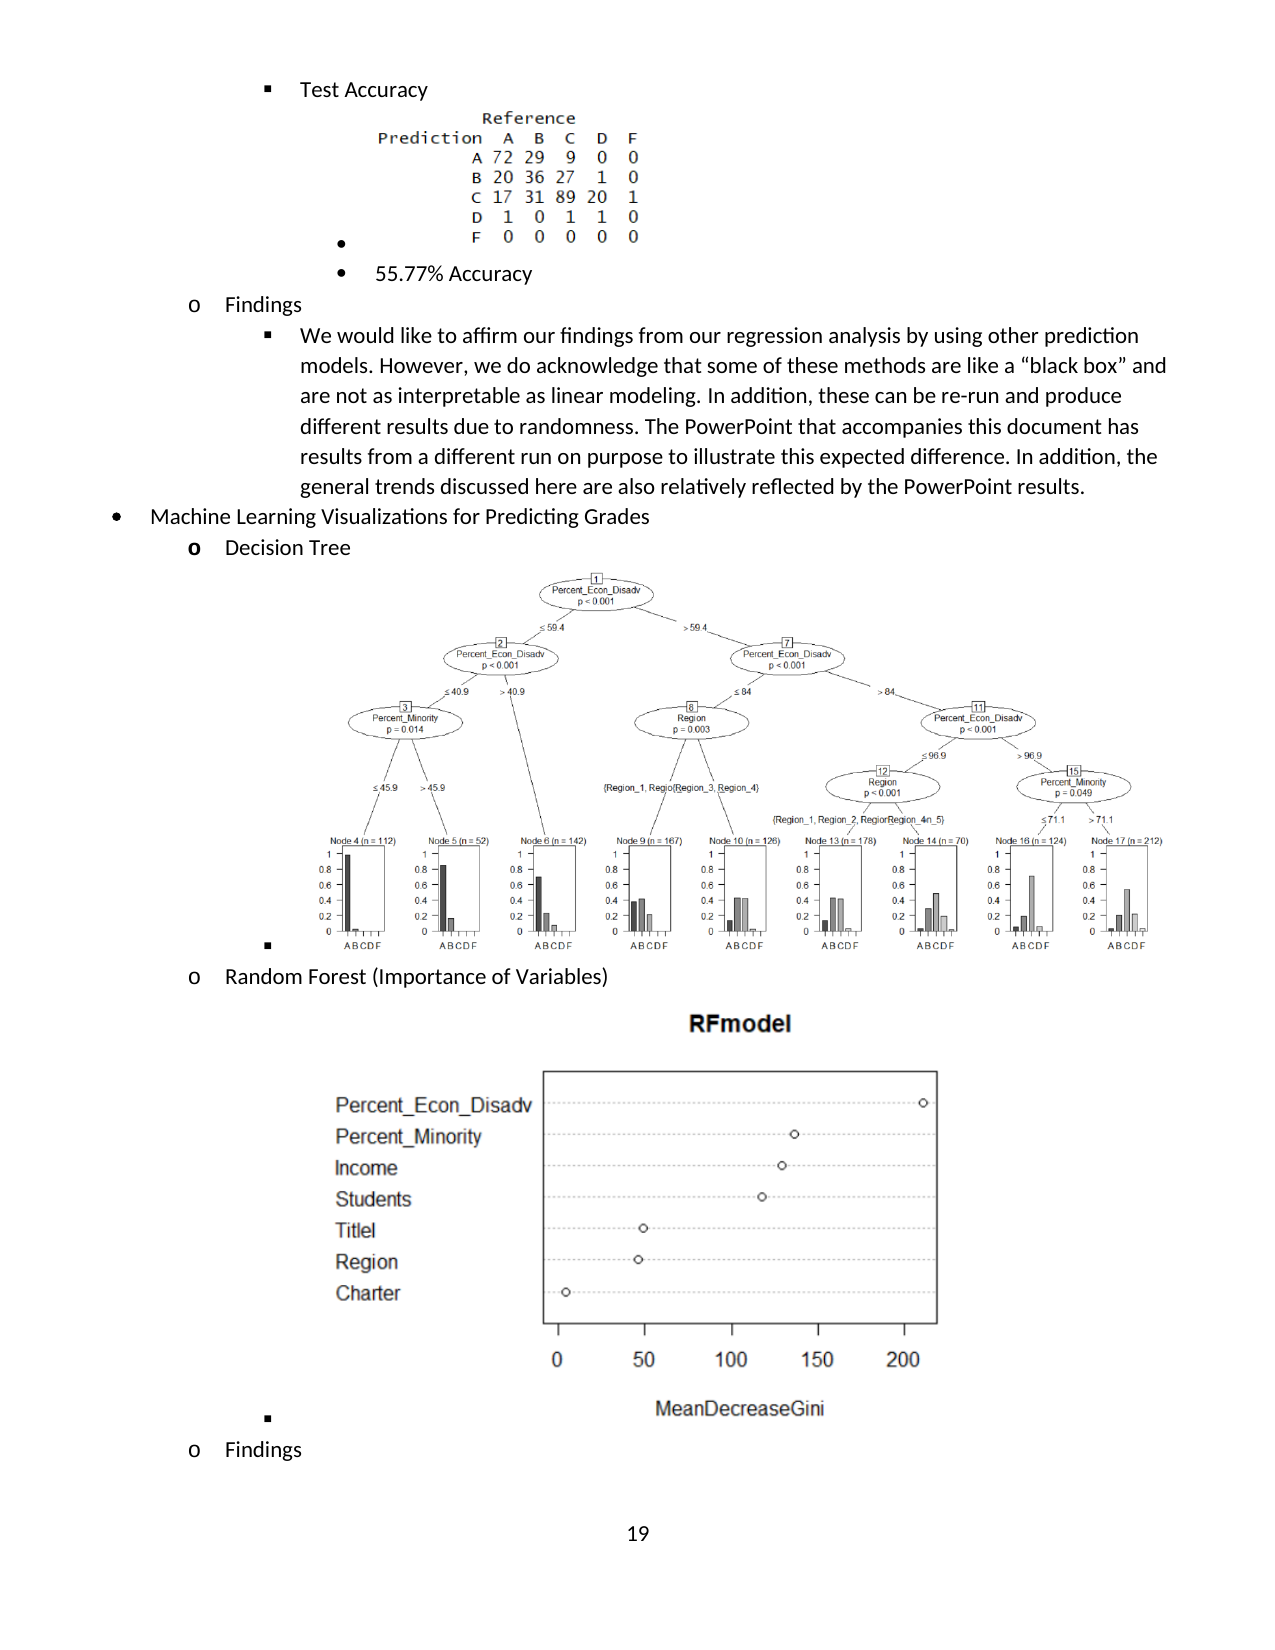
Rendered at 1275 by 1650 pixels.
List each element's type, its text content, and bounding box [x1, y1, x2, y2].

picture [300, 564, 1175, 955]
list Random Forest (Importance of Variables) [187, 962, 1200, 991]
list Findings [187, 290, 1200, 319]
list Test Accuracy [262, 75, 1200, 103]
picture [300, 993, 973, 1428]
list 55.77% Accuracy [337, 259, 1200, 287]
list Decision Tree [187, 533, 1200, 562]
list We would like to affirm our findings from our regression analysis by using other prediction models. ​However, we do acknowledge that some of these methods are like a “black box” and are not as interpretable as linear modeling. ​In addition, these can be re-run and produce different results due to randomness. The PowerPoint that accompanies this document has results from a different run on purpose to illustrate this expected difference. In addition, the general trends discussed here are also relatively reflected by the PowerPoint results. [262, 321, 1200, 500]
list Findings [187, 1435, 1200, 1464]
picture [375, 105, 648, 252]
list Machine Learning Visualizations for Predicting Grades [112, 502, 1200, 530]
